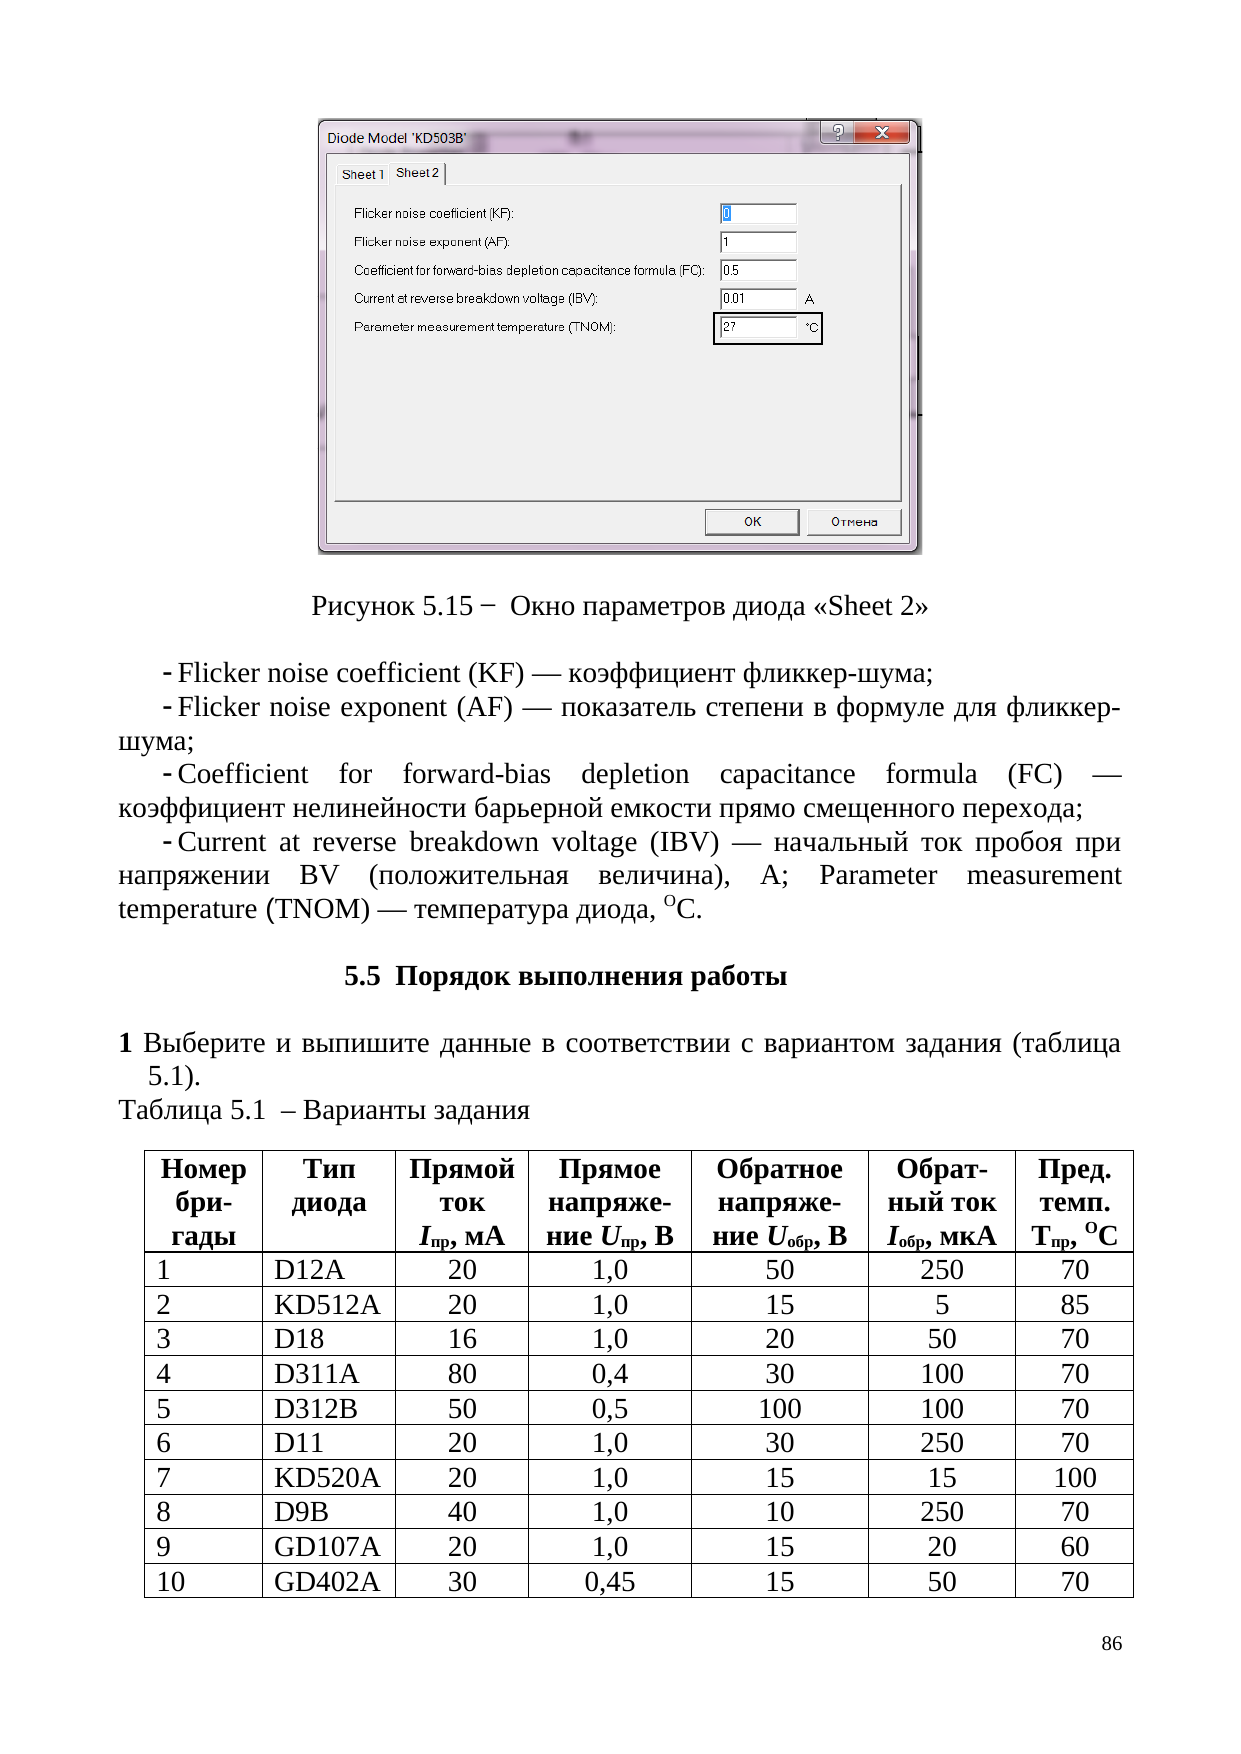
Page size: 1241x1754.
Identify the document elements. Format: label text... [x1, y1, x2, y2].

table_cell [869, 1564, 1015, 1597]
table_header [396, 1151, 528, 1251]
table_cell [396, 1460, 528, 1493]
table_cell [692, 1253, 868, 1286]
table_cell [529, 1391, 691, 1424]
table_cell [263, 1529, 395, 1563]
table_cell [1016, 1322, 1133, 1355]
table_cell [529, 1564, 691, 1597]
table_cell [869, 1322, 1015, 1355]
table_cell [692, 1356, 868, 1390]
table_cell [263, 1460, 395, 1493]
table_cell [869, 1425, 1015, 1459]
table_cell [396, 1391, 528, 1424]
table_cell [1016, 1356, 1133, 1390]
list Coefficient for forward-bias depletion capacitance formula (FC) — коэффициент нелинейности барьерной емкости прямо смещенного перехода; [118, 756, 1122, 824]
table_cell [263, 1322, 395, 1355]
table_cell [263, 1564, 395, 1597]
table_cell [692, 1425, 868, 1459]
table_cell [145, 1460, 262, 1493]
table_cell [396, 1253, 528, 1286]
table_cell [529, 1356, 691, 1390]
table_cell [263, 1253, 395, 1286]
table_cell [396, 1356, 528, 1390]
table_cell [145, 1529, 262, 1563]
list Current at reverse breakdown voltage (IBV) — начальный ток пробоя при напряжении BV (положительная величина), А; Parameter measurement temperature (TNOM) — температура диода, OС. [118, 824, 1122, 924]
text Рисунок 5.15 ̶ Окно параметров диода «Sheet 2» [118, 588, 1122, 622]
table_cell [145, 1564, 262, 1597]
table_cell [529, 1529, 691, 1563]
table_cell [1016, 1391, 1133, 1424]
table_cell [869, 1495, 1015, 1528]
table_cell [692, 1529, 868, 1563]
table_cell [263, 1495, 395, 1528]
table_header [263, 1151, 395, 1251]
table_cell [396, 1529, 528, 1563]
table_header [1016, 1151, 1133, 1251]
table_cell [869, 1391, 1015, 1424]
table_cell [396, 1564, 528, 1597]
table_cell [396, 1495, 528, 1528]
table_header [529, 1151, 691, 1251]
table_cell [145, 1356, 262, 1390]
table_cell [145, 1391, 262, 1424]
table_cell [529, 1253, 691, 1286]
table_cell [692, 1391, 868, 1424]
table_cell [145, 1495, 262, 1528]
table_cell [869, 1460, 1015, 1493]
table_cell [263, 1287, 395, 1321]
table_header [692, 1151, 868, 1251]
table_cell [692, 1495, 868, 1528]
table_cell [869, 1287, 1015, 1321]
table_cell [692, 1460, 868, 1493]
text Таблица 5.1 – Варианты задания [118, 1092, 1122, 1126]
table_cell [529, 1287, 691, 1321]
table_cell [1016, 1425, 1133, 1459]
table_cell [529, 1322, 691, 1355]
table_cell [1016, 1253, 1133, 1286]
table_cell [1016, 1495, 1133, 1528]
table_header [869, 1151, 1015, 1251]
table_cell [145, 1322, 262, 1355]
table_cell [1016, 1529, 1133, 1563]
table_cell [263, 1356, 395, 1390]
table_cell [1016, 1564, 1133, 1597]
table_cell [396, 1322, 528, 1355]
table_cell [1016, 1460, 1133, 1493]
text 5.5 Порядок выполнения работы [118, 958, 1122, 991]
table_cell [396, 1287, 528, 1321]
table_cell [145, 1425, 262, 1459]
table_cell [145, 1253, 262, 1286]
list Flicker noise exponent (AF) — показатель степени в формуле для фликкер-шума; [118, 689, 1122, 756]
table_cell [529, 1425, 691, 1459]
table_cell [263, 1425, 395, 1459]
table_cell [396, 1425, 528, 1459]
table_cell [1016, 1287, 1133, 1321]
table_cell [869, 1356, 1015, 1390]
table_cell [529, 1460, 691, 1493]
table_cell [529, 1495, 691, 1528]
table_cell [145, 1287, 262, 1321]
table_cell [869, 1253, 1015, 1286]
list Flicker noise coefficient (KF) — коэффициент фликкер-шума; [118, 656, 1122, 689]
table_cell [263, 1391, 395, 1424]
text 1 Выберите и выпишите данные в соответствии с вариантом задания (таблица 5.1). [118, 1025, 1122, 1092]
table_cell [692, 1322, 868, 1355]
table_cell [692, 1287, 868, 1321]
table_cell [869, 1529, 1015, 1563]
picture [317, 118, 923, 555]
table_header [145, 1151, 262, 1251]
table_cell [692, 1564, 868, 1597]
